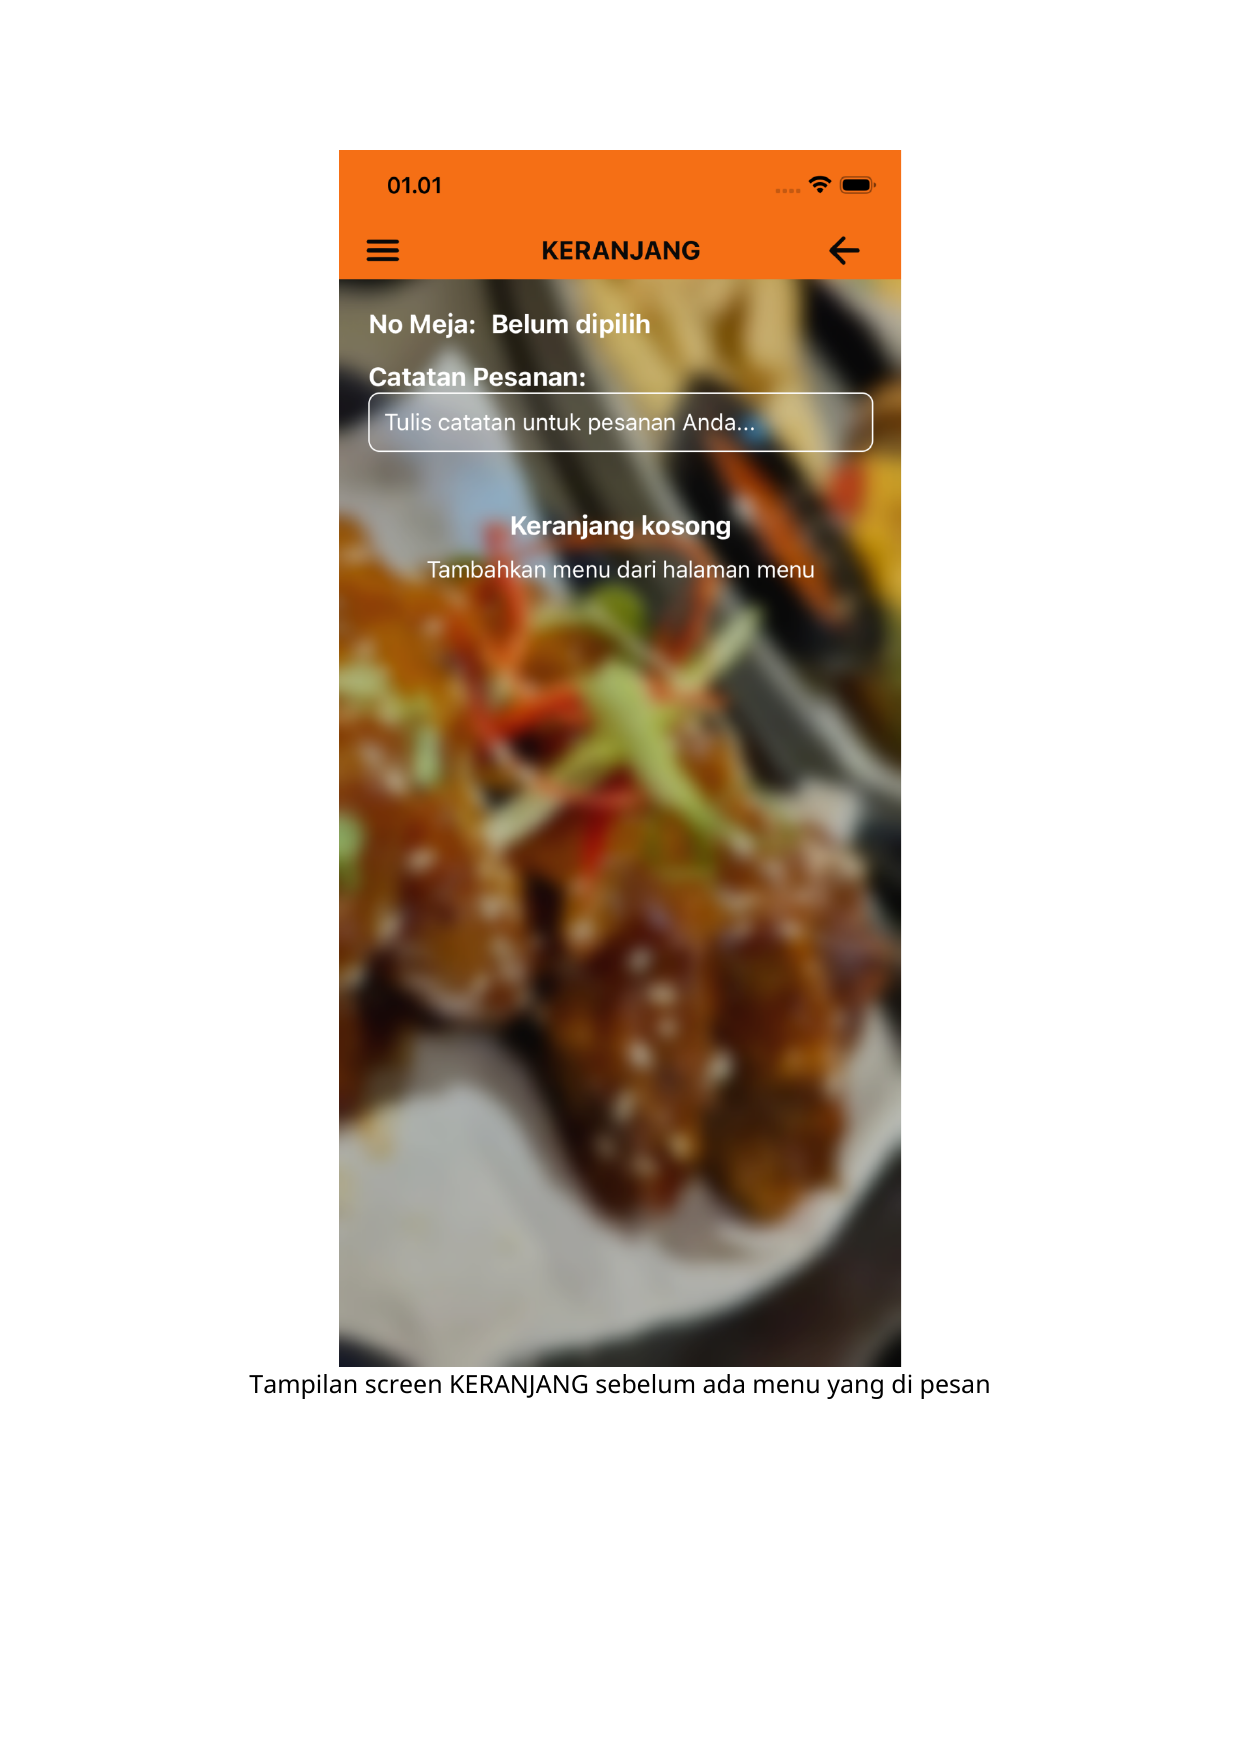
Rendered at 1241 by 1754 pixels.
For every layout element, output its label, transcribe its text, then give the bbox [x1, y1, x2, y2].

text Tampilan screen KERANJANG sebelum ada menu yang di pesan [187, 1366, 1053, 1401]
picture [339, 150, 902, 1367]
